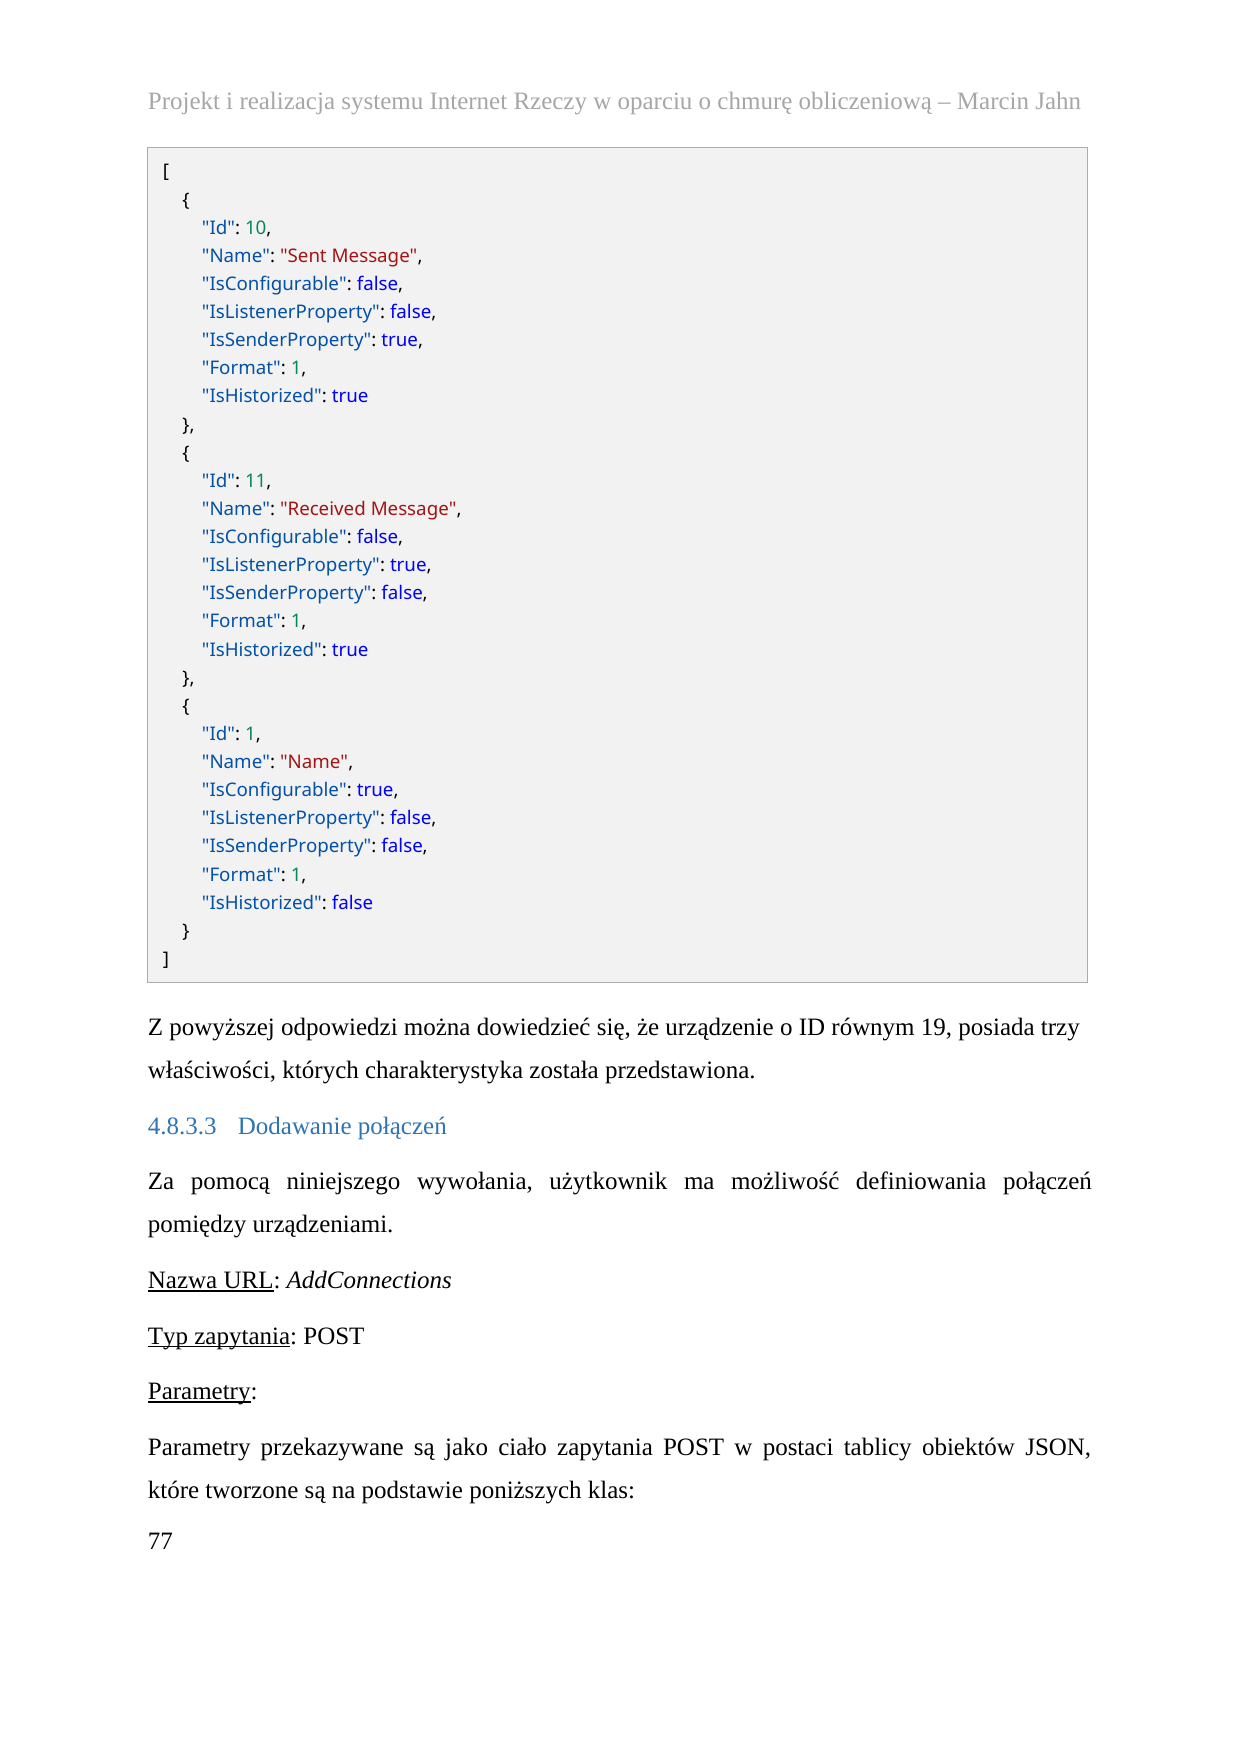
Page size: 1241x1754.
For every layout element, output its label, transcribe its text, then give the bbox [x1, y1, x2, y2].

text Parametry przekazywane są jako ciało zapytania POST w postaci tablicy obiektów JSON, które tworzone są na podstawie poniższych klas: [148, 1432, 1093, 1504]
text Parametry: [148, 1376, 1093, 1405]
text Nazwa URL: AddConnections [148, 1265, 1093, 1294]
text Za pomocą niniejszego wywołania, użytkownik ma możliwość definiowania połączeń pomiędzy urządzeniami. [148, 1166, 1093, 1238]
subtitle Dodawanie połączeń [148, 1111, 1093, 1139]
text Typ zapytania: POST [148, 1321, 1093, 1349]
text Z powyższej odpowiedzi można dowiedzieć się, że urządzenie o ID równym 19, posiada trzy właściwości, których charakterystyka została przedstawiona. [148, 1012, 1093, 1084]
